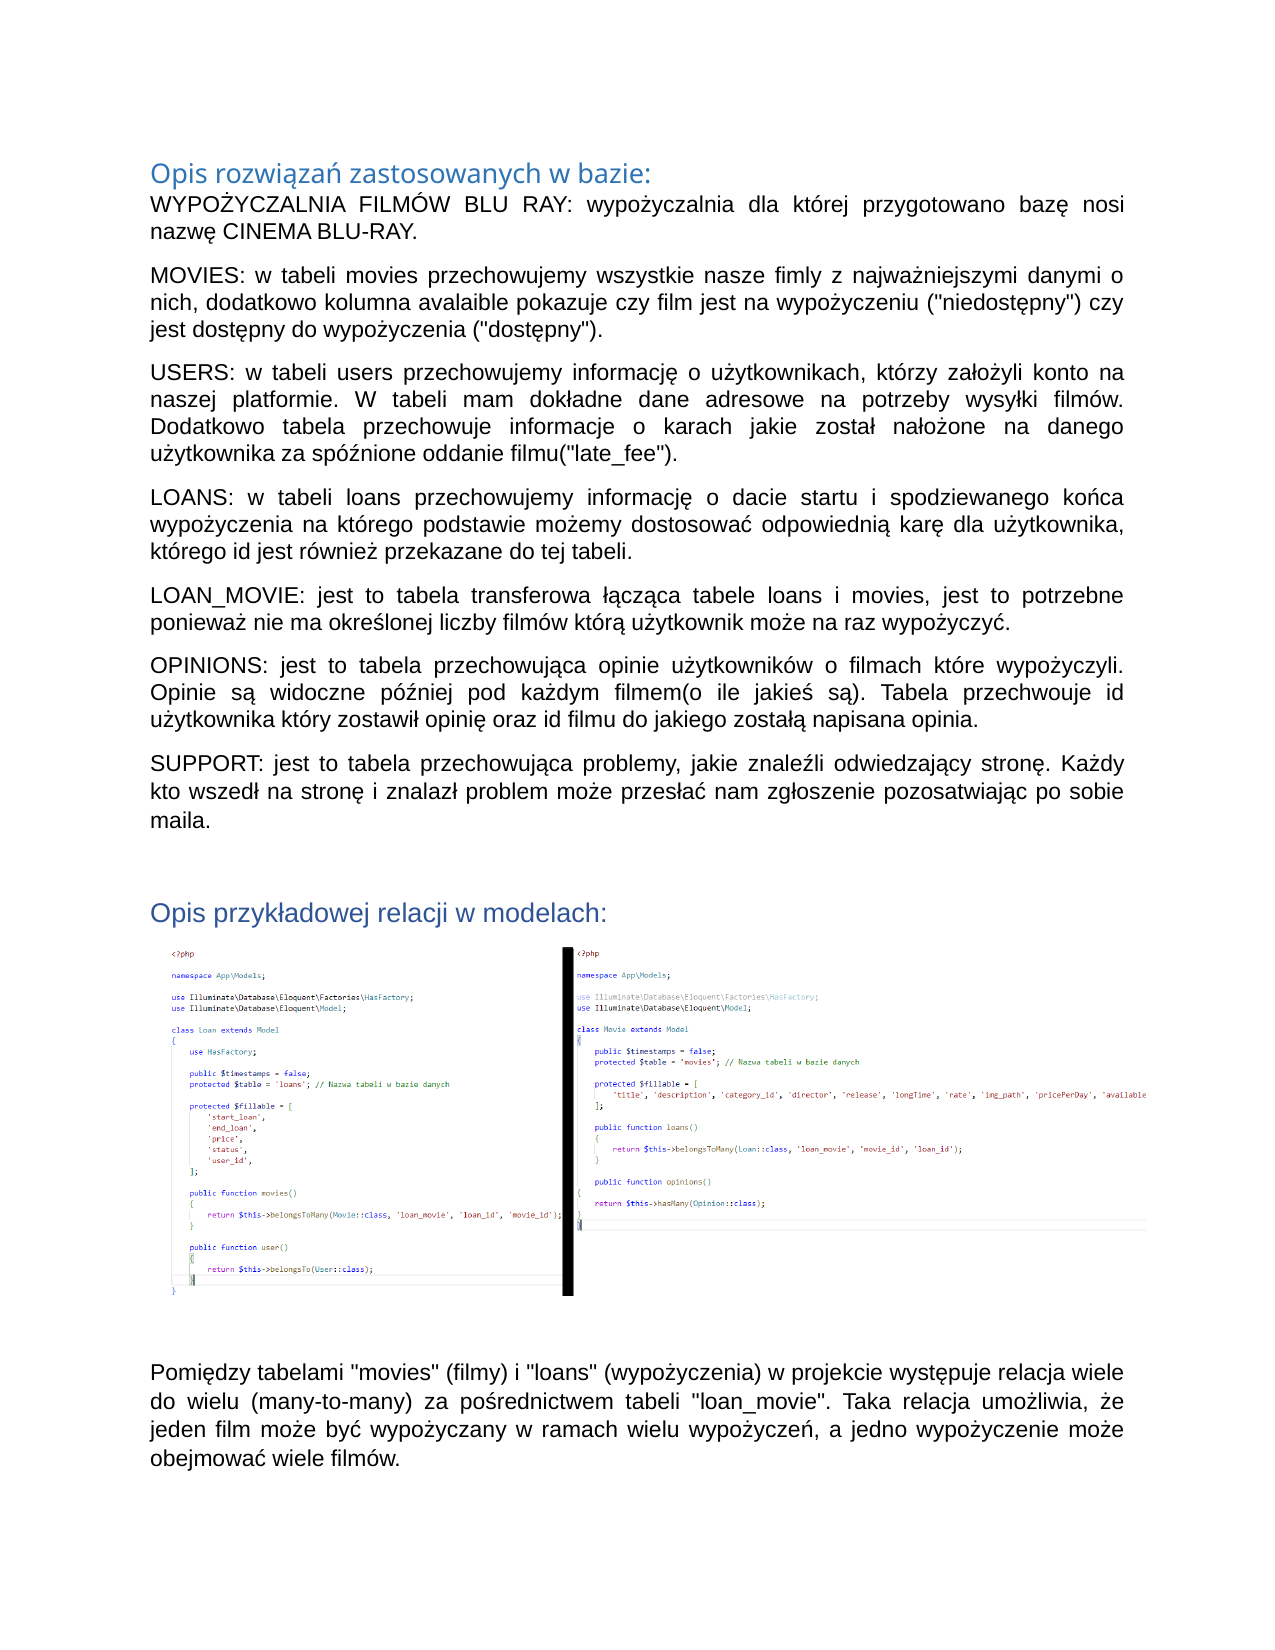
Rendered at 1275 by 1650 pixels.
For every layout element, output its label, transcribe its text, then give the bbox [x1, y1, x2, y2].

text Opis przykładowej relacji w modelach: [150, 897, 1125, 928]
text OPINIONS: jest to tabela przechowująca opinie użytkowników o filmach które wypożyczyli. Opinie są widoczne później pod każdym filmem(o ile jakieś są). Tabela przechwouje id użytkownika który zostawił opinię oraz id filmu do jakiego zostałą napisana opinia. [150, 652, 1125, 733]
text LOANS: w tabeli loans przechowujemy informację o dacie startu i spodziewanego końca wypożyczenia na którego podstawie możemy dostosować odpowiednią karę dla użytkownika, którego id jest również przekazane do tej tabeli. [150, 484, 1125, 565]
text USERS: w tabeli users przechowujemy informację o użytkownikach, którzy założyli konto na naszej platformie. W tabeli mam dokładne dane adresowe na potrzeby wysyłki filmów. Dodatkowo tabela przechowuje informacje o karach jakie został nałożone na danego użytkownika za spóźnione oddanie filmu("late_fee"). [150, 359, 1125, 467]
text LOAN_MOVIE: jest to tabela transferowa łącząca tabele loans i movies, jest to potrzebne ponieważ nie ma określonej liczby filmów którą użytkownik może na raz wypożyczyć. [150, 581, 1125, 635]
text SUPPORT: jest to tabela przechowująca problemy, jakie znaleźli odwiedzający stronę. Każdy kto wszedł na stronę i znalazł problem może przesłać nam zgłoszenie pozosatwiając po sobie maila. [150, 750, 1125, 833]
text Pomiędzy tabelami "movies" (filmy) i "loans" (wypożyczenia) w projekcie występuje relacja wiele do wielu (many-to-many) za pośrednictwem tabeli "loan_movie". Taka relacja umożliwia, że jeden film może być wypożyczany w ramach wielu wypożyczeń, a jedno wypożyczenie może obejmować wiele filmów. [150, 1359, 1125, 1471]
subtitle Opis rozwiązań zastosowanych w bazie: [150, 154, 1125, 191]
text WYPOŻYCZALNIA FILMÓW BLU RAY: wypożyczalnia dla której przygotowano bazę nosi nazwę CINEMA BLU-RAY. [150, 191, 1125, 245]
text MOVIES: w tabeli movies przechowujemy wszystkie nasze fimly z najważniejszymi danymi o nich, dodatkowo kolumna avalaible pokazuje czy film jest na wypożyczeniu ("niedostępny") czy jest dostępny do wypożyczenia ("dostępny"). [150, 262, 1125, 343]
